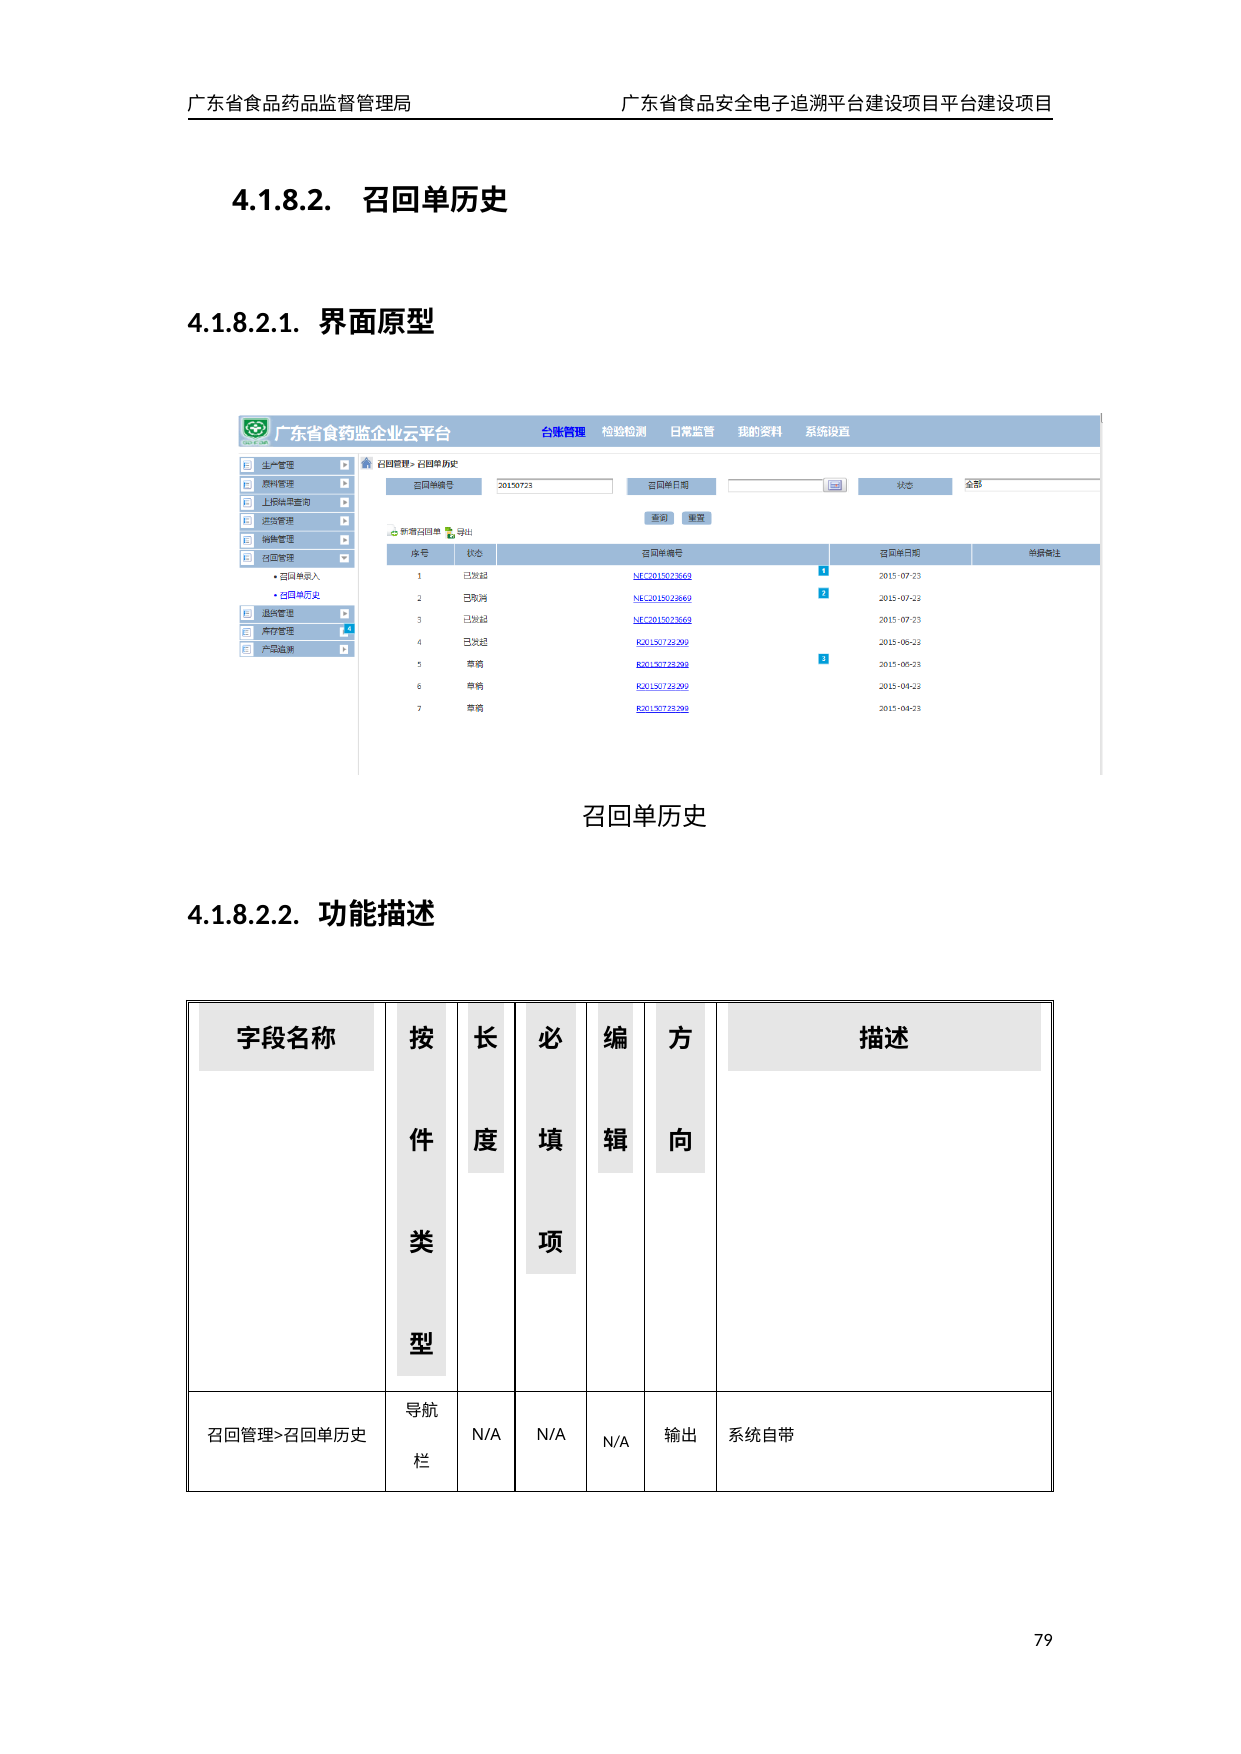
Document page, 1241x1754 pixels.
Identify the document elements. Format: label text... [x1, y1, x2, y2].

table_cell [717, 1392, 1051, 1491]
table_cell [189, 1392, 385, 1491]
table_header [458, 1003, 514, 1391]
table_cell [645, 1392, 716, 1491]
text 召回单历史 [187, 781, 1053, 849]
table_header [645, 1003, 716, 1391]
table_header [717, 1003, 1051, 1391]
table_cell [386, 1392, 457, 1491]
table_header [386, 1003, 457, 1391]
subtitle 召回单历史 [232, 164, 1053, 232]
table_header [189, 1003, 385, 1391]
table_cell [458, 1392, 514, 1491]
picture [237, 413, 1103, 775]
subtitle 功能描述 [187, 878, 1053, 946]
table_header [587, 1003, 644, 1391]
subtitle 界面原型 [187, 286, 1053, 353]
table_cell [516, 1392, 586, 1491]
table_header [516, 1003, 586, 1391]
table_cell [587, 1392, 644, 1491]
